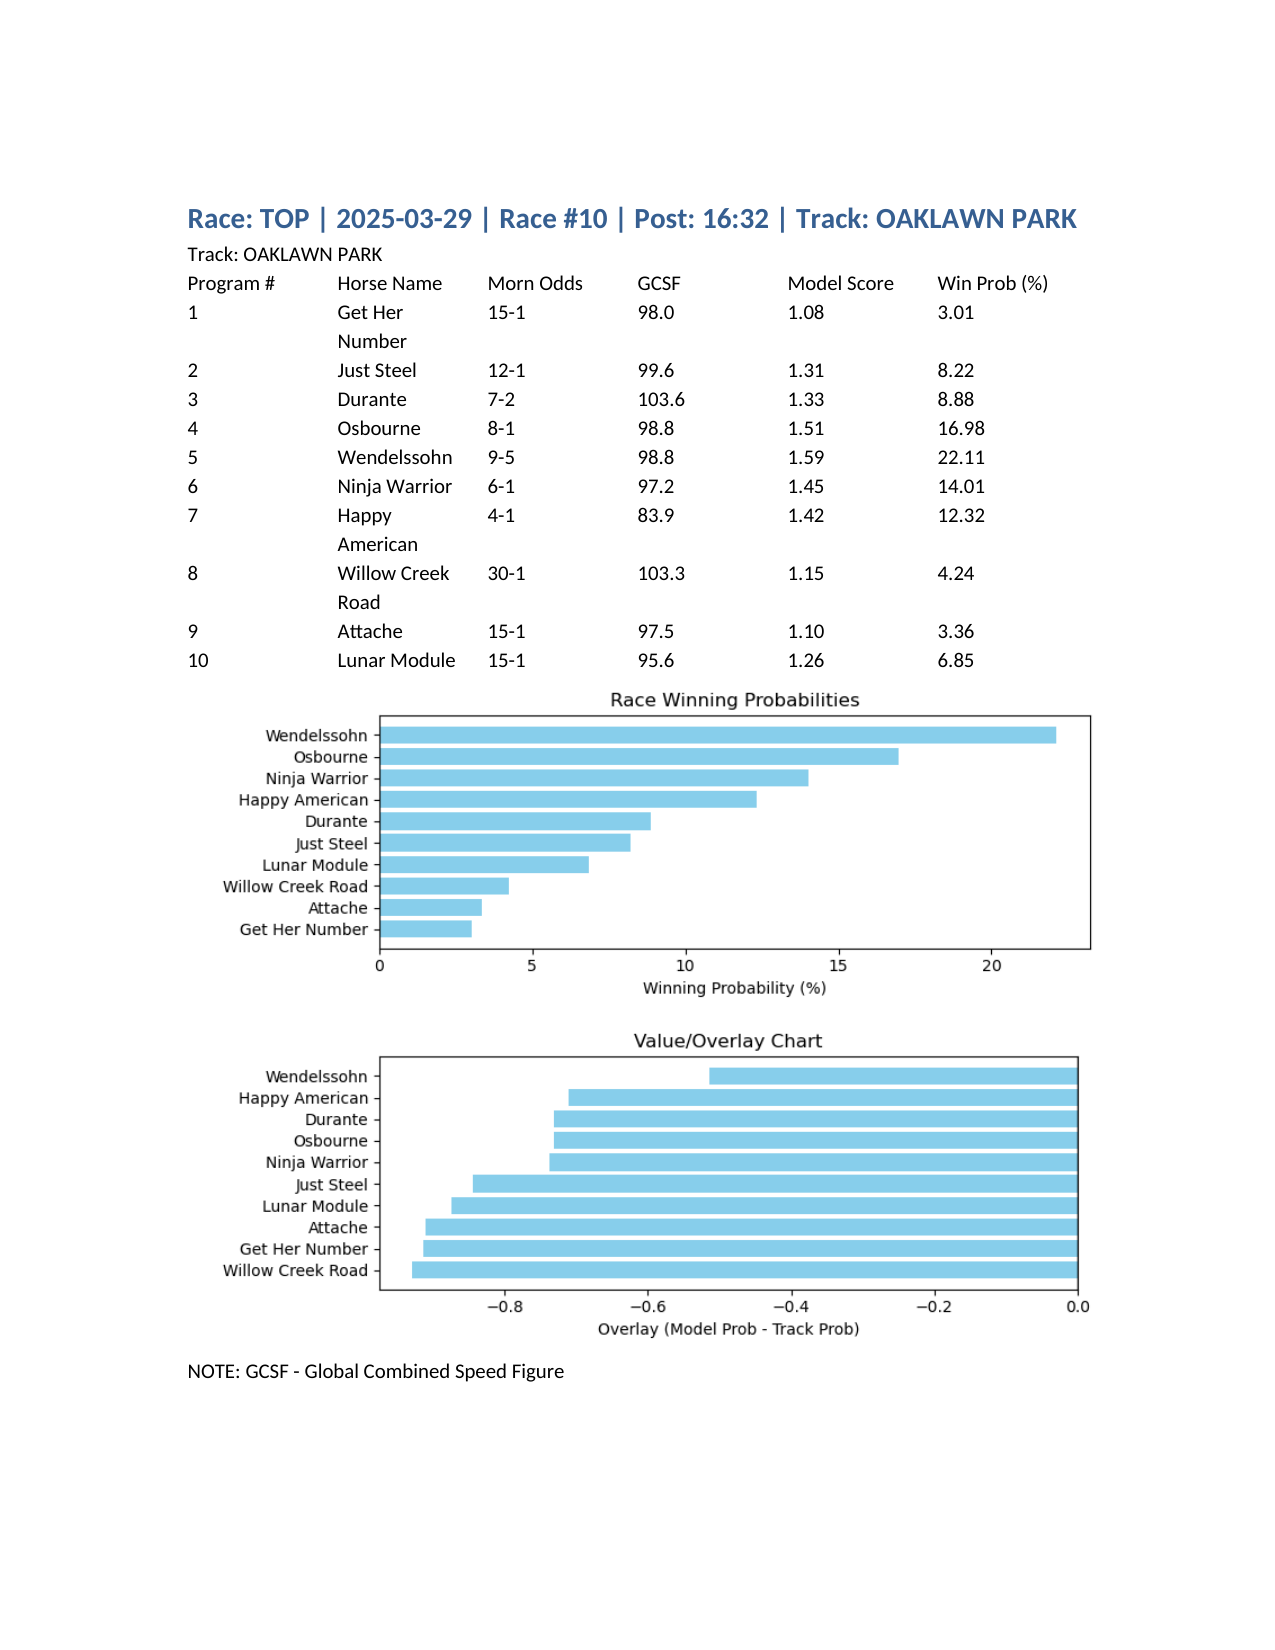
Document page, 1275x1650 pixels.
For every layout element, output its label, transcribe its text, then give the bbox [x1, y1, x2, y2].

text Track: OAKLAWN PARK [187, 241, 1087, 266]
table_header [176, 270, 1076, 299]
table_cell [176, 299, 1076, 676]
subtitle Race: TOP | 2025-03-29 | Race #10 | Post: 16:32 | Track: OAKLAWN PARK [187, 200, 1087, 236]
picture [206, 676, 1107, 1014]
text NOTE: GCSF - Global Combined Speed Figure [187, 1359, 1087, 1384]
picture [206, 1017, 1107, 1355]
